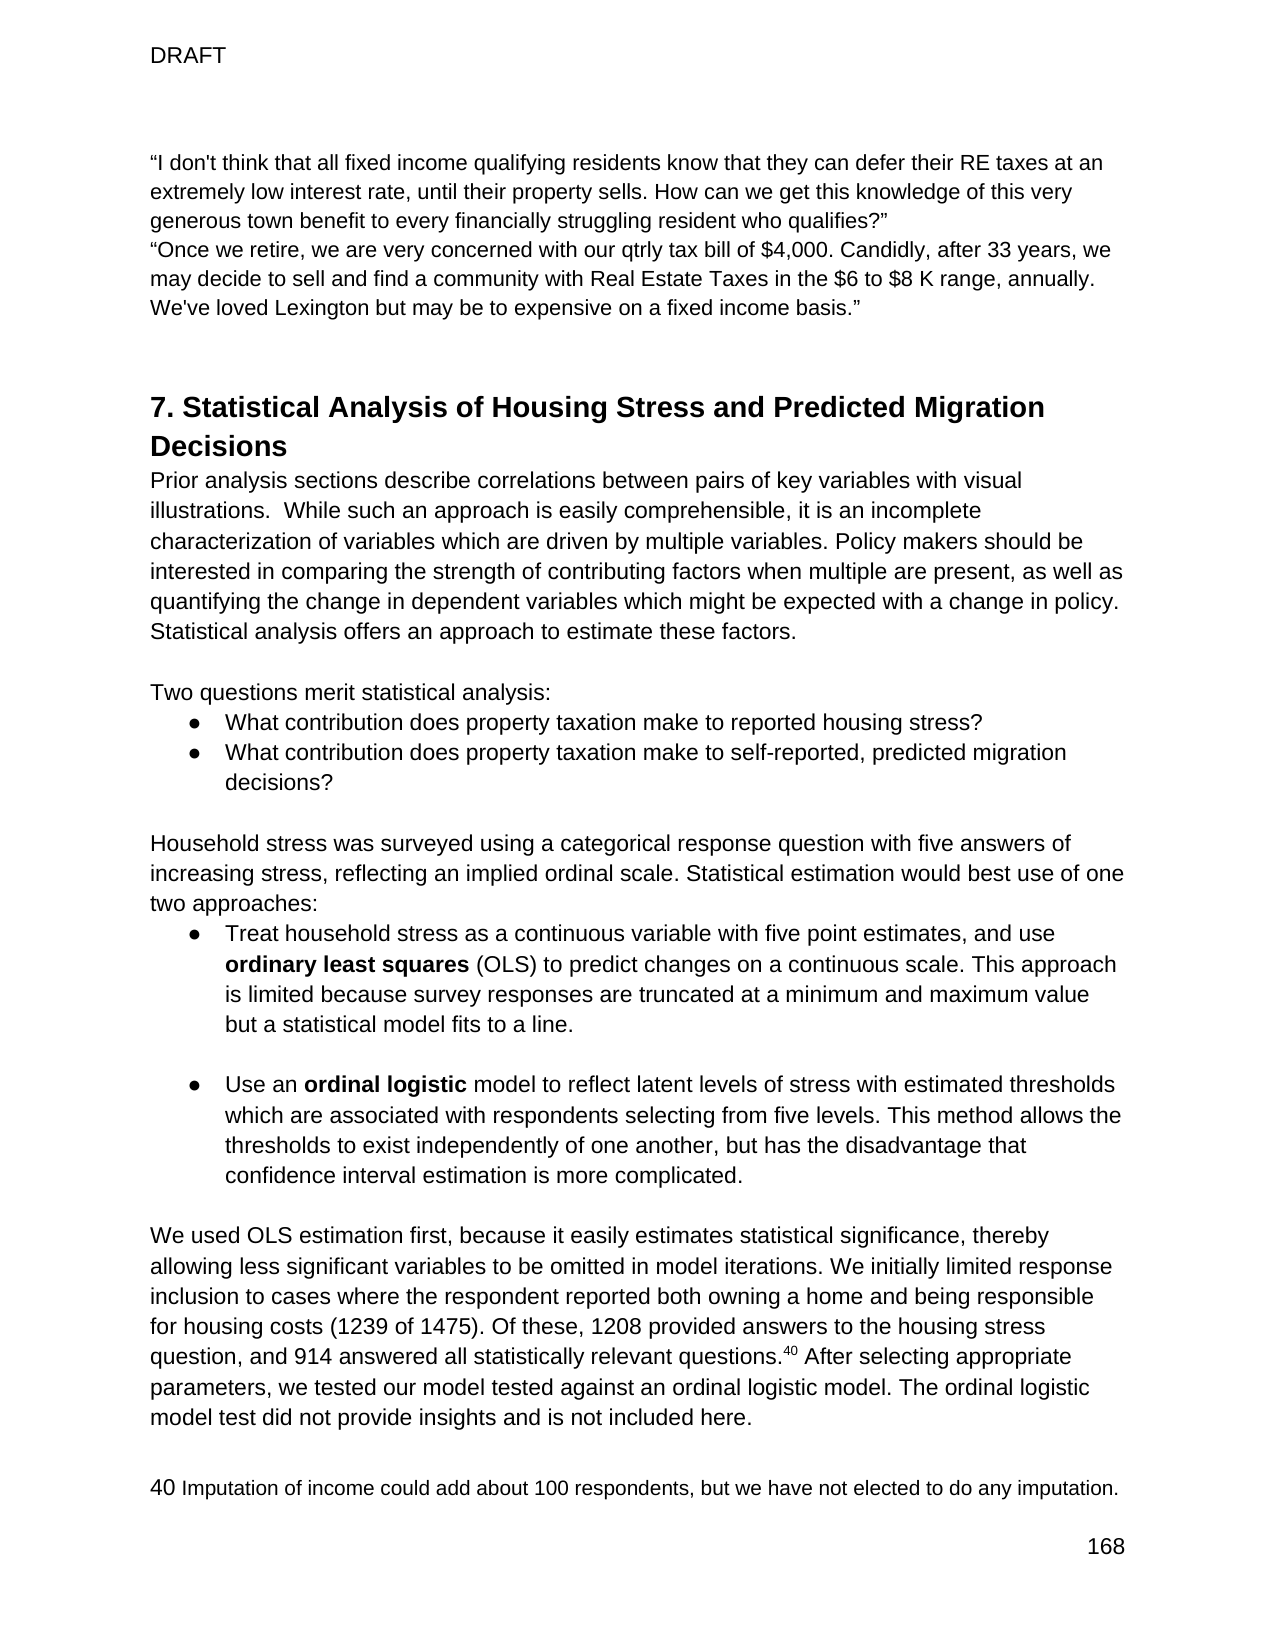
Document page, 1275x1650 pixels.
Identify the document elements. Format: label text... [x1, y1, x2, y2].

text “Once we retire, we are very concerned with our qtrly tax bill of $4,000. Candidly, after 33 years, we may decide to sell and find a community with Real Estate Taxes in the $6 to $8 K range, annually. We've loved Lexington but may be to expensive on a fixed income basis.” [150, 237, 1125, 320]
subtitle 7. Statistical Analysis of Housing Stress and Predicted Migration Decisions [150, 390, 1125, 462]
list What contribution does property taxation make to reported housing stress? [187, 709, 1125, 735]
text “I don't think that all fixed income qualifying residents know that they can defer their RE taxes at an extremely low interest rate, until their property sells. How can we get this knowledge of this very generous town benefit to every financially struggling resident who qualifies?” [150, 150, 1125, 233]
list Treat household stress as a continuous variable with five point estimates, and use ordinary least squares (OLS) to predict changes on a continuous scale. This approach is limited because survey responses are truncated at a minimum and maximum value but a statistical model fits to a line. [187, 920, 1125, 1037]
list Use an ordinal logistic model to reflect latent levels of stress with estimated thresholds which are associated with respondents selecting from five levels. This method allows the thresholds to exist independently of one another, but has the disadvantage that confidence interval estimation is more complicated. [187, 1071, 1125, 1188]
text Two questions merit statistical analysis: [150, 679, 1125, 705]
text Household stress was surveyed using a categorical response question with five answers of increasing stress, reflecting an implied ordinal scale. Statistical estimation would best use of one two approaches: [150, 830, 1125, 917]
list What contribution does property taxation make to self-reported, predicted migration decisions? [187, 739, 1125, 796]
text Prior analysis sections describe correlations between pairs of key variables with visual illustrations. While such an approach is easily comprehensible, it is an incomplete characterization of variables which are driven by multiple variables. Policy makers should be interested in comparing the strength of contributing factors when multiple are present, as well as quantifying the change in dependent variables which might be expected with a change in policy. Statistical analysis offers an approach to estimate these factors. [150, 467, 1125, 645]
text We used OLS estimation first, because it easily estimates statistical significance, thereby allowing less significant variables to be omitted in model iterations. We initially limited response inclusion to cases where the respondent reported both owning a home and being responsible for housing costs (1239 of 1475). Of these, 1208 provided answers to the housing stress question, and 914 answered all statistically relevant questions. After selecting appropriate parameters, we tested our model tested against an ordinal logistic model. The ordinal logistic model test did not provide insights and is not included here. [150, 1222, 1125, 1430]
